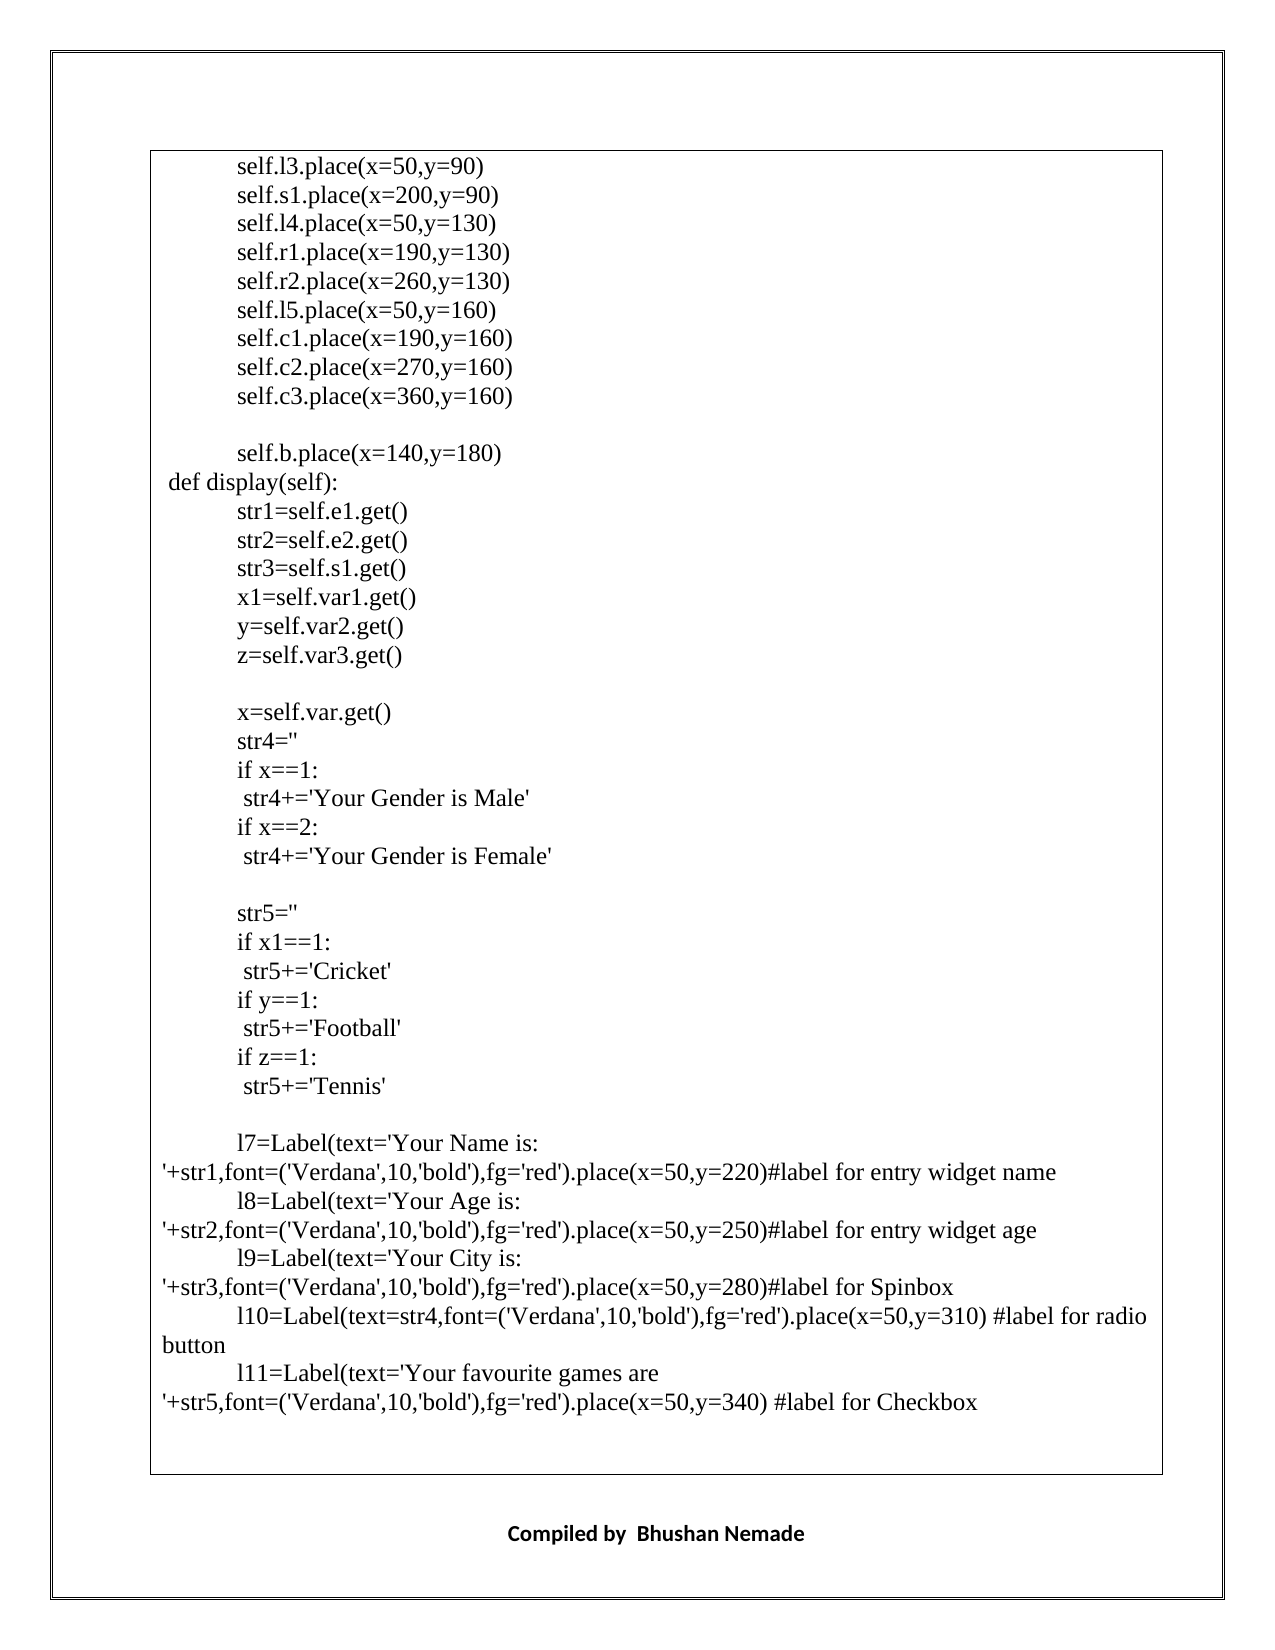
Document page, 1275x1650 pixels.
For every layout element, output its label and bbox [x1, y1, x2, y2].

table_header [151, 151, 1162, 1473]
